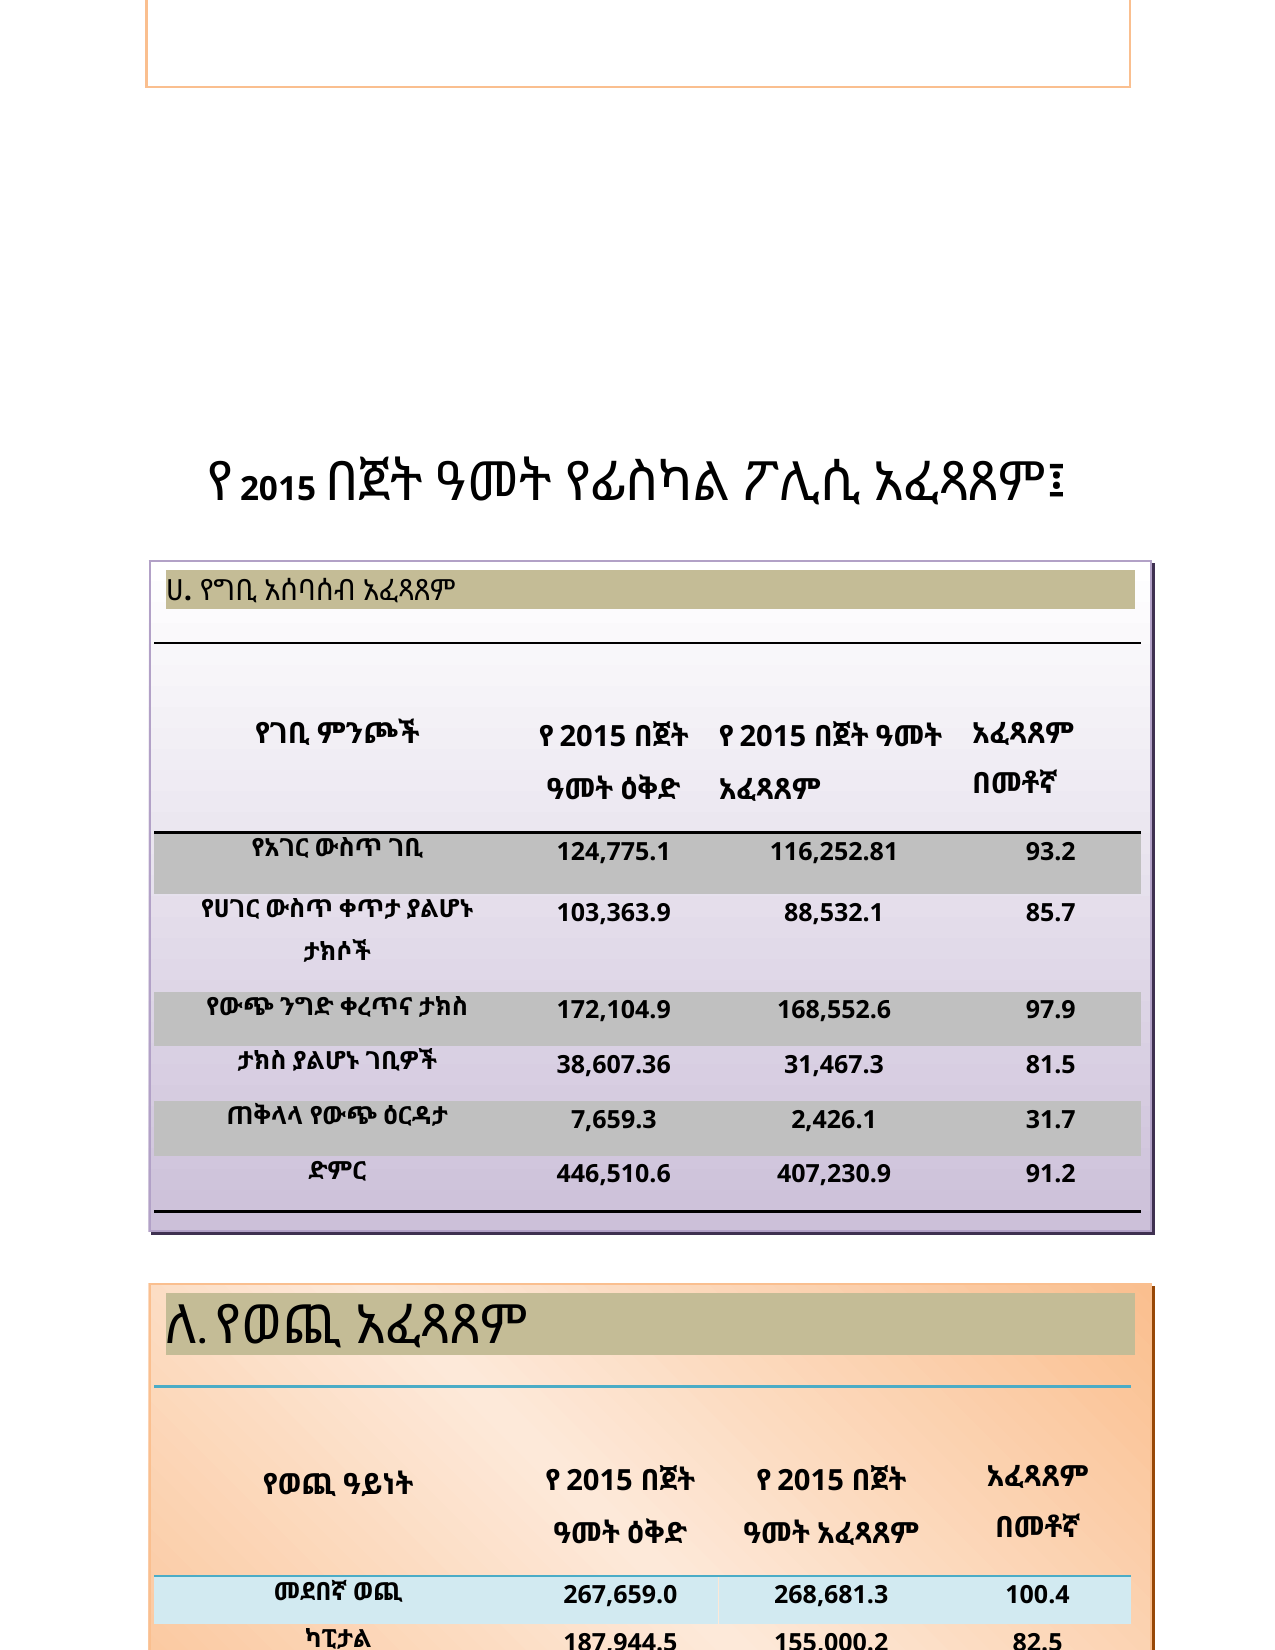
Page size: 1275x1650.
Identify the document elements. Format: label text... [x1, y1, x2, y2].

text የ2015 በጀት ዓመት የፊስካል ፖሊሲ አፈጻጸም፤ [150, 450, 1125, 512]
